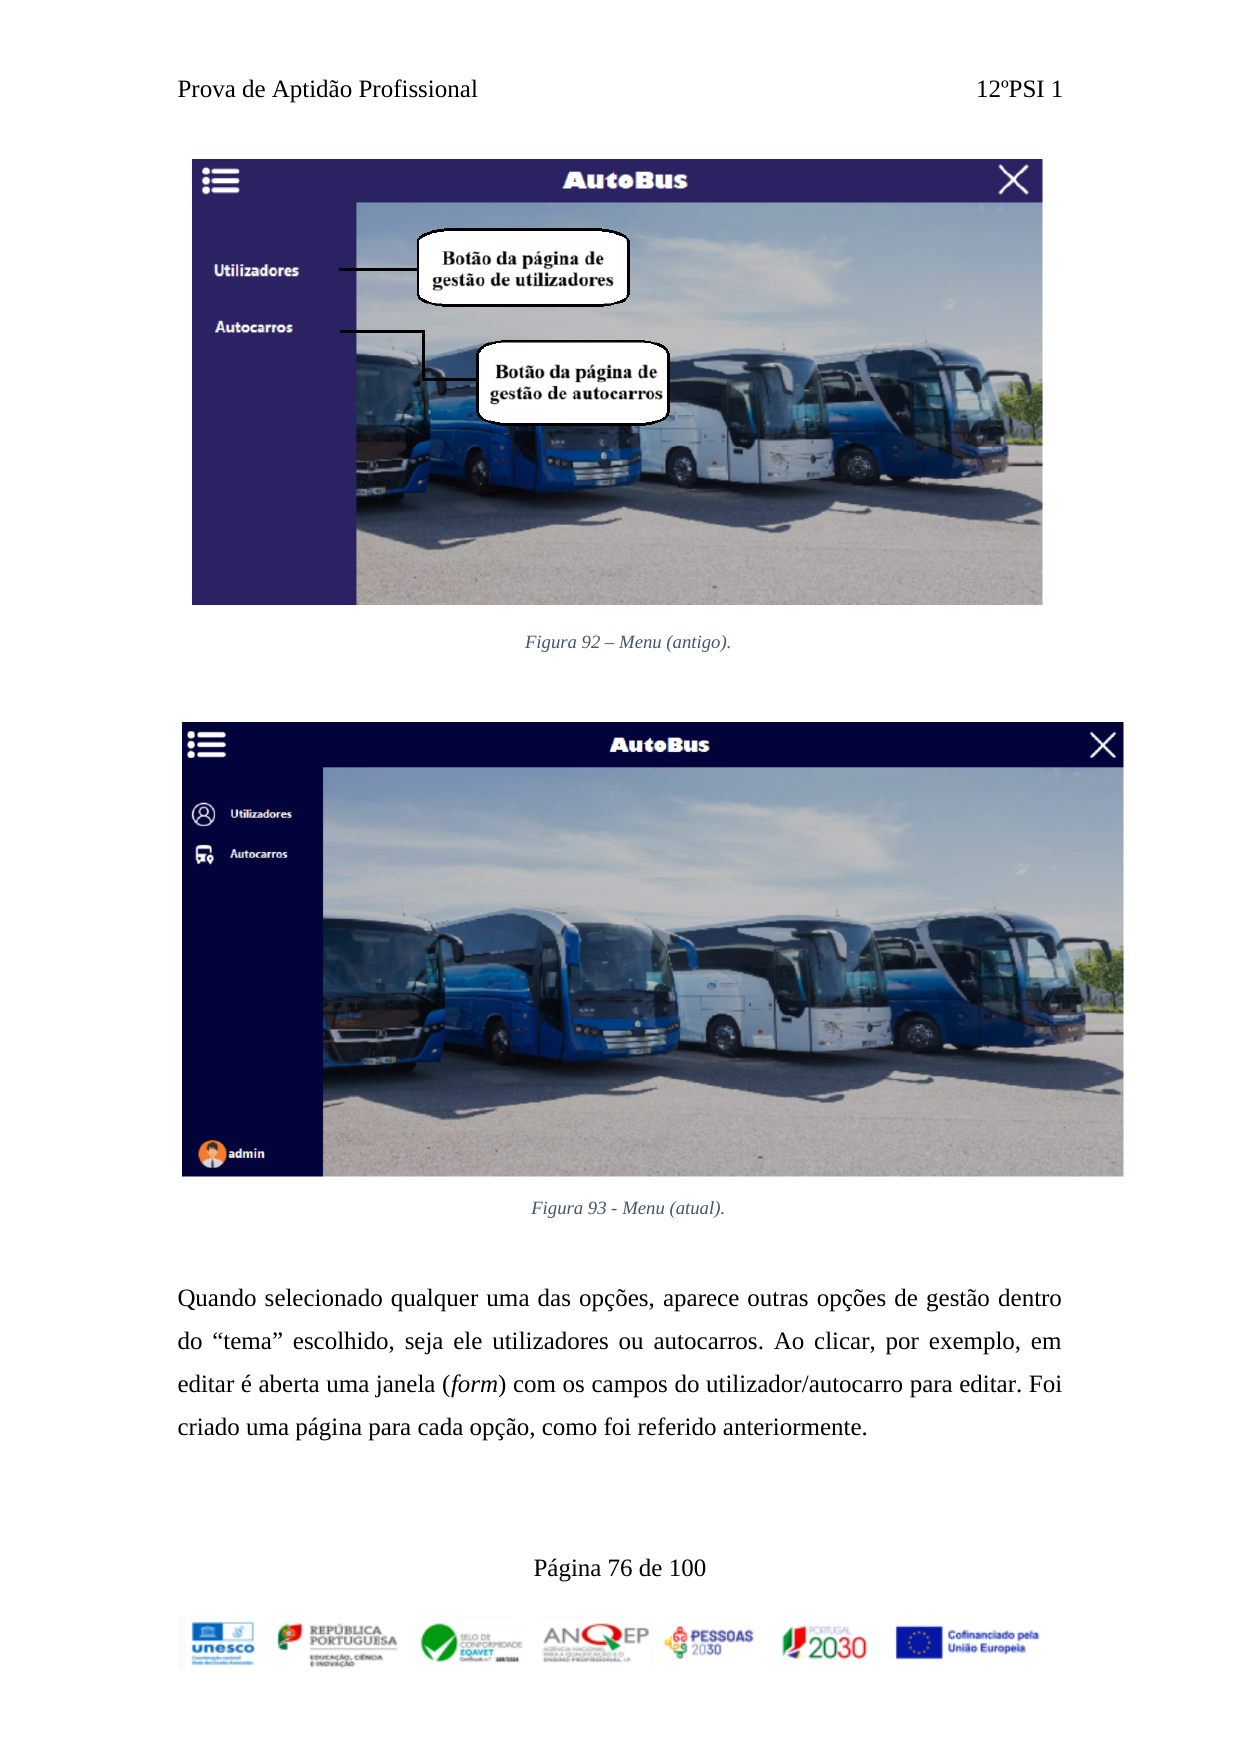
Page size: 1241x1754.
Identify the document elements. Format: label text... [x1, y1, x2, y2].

picture [177, 1615, 1084, 1677]
picture [177, 717, 1135, 1182]
text Quando selecionado qualquer uma das opções, aparece outras opções de gestão dentro do “tema” escolhido, seja ele utilizadores ou autocarros. Ao clicar, por exemplo, em editar é aberta uma janela (form) com os campos do utilizador/autocarro para editar. Foi criado uma página para cada opção, como foi referido anteriormente. [177, 1283, 1063, 1441]
text Figura 93 - Menu (atual). [195, 1197, 1063, 1218]
picture [184, 147, 1056, 616]
